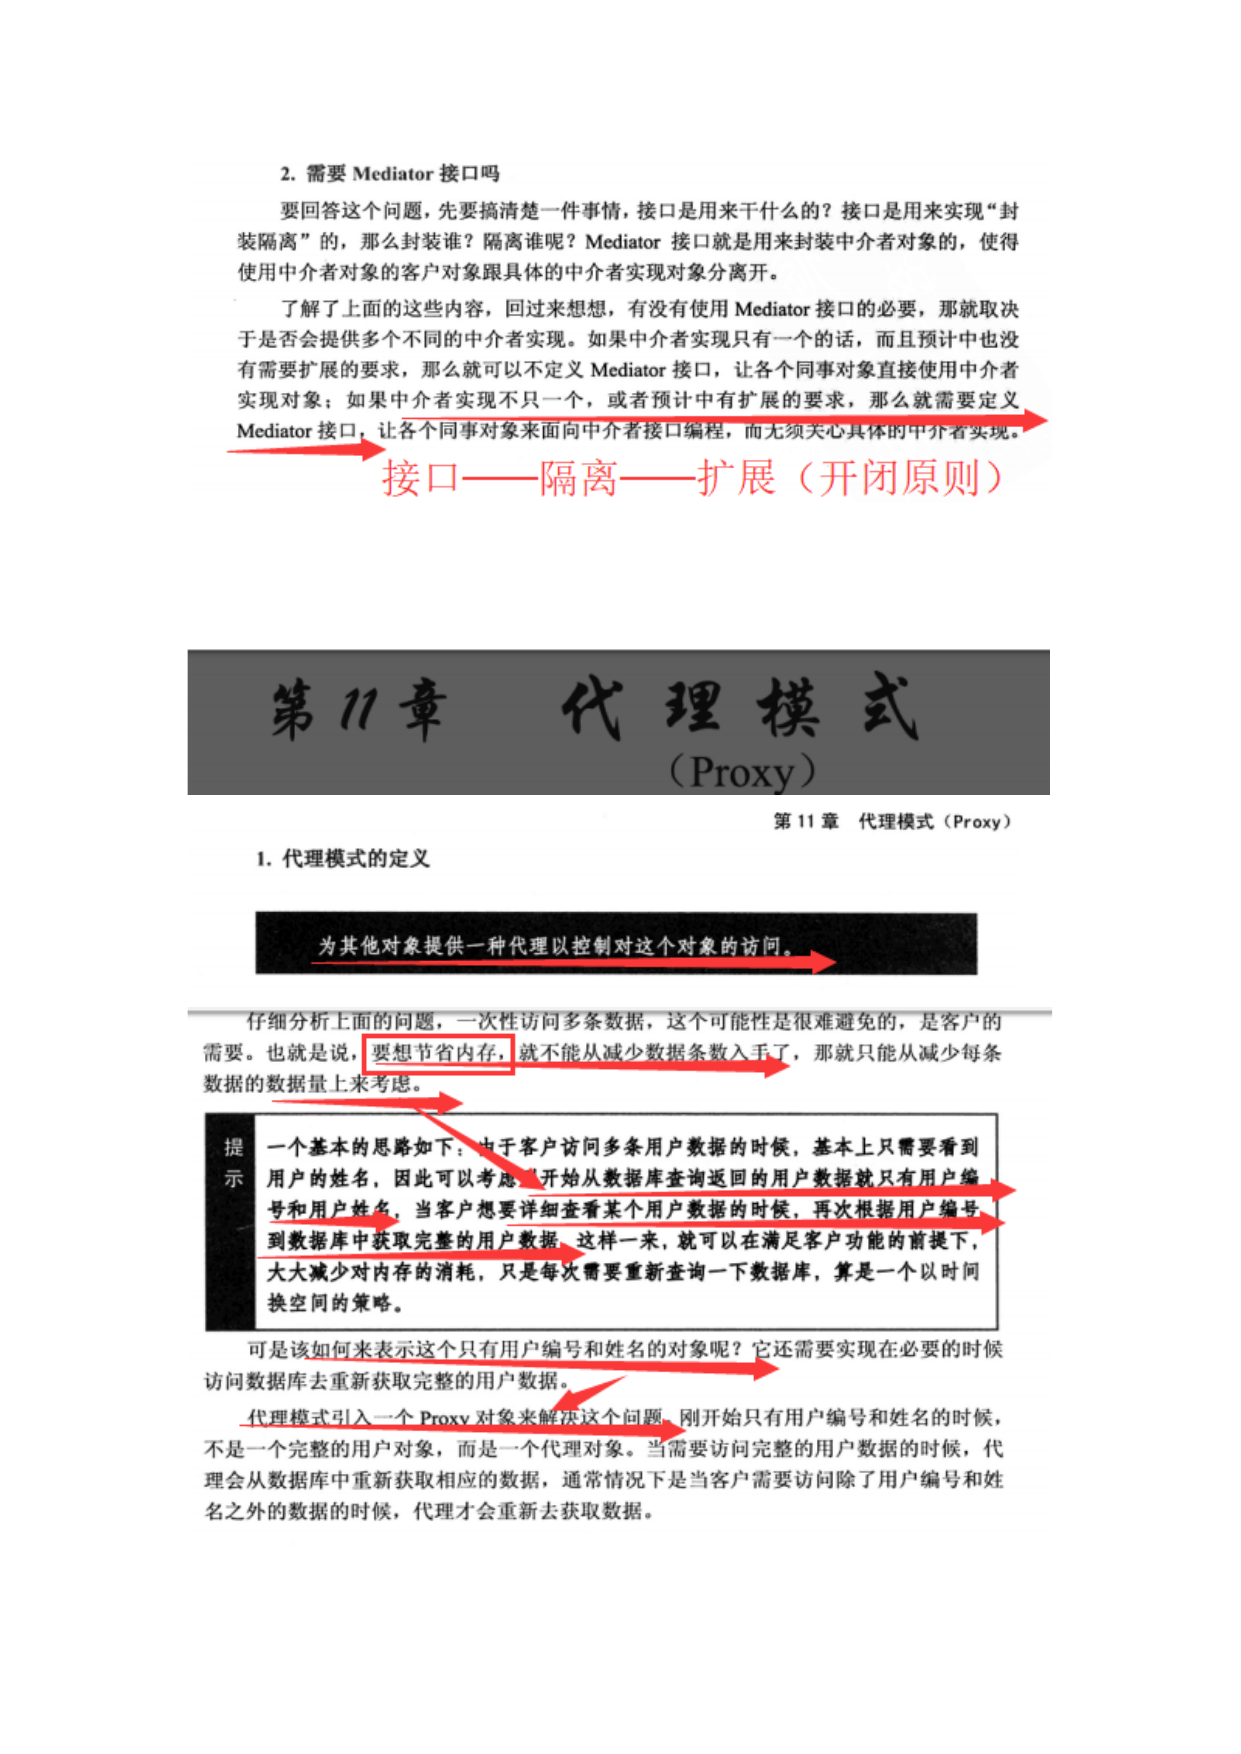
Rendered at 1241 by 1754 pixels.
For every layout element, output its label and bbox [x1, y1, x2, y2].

picture [187, 812, 1019, 991]
picture [187, 649, 1050, 795]
picture [187, 162, 1052, 503]
picture [187, 1007, 1053, 1549]
